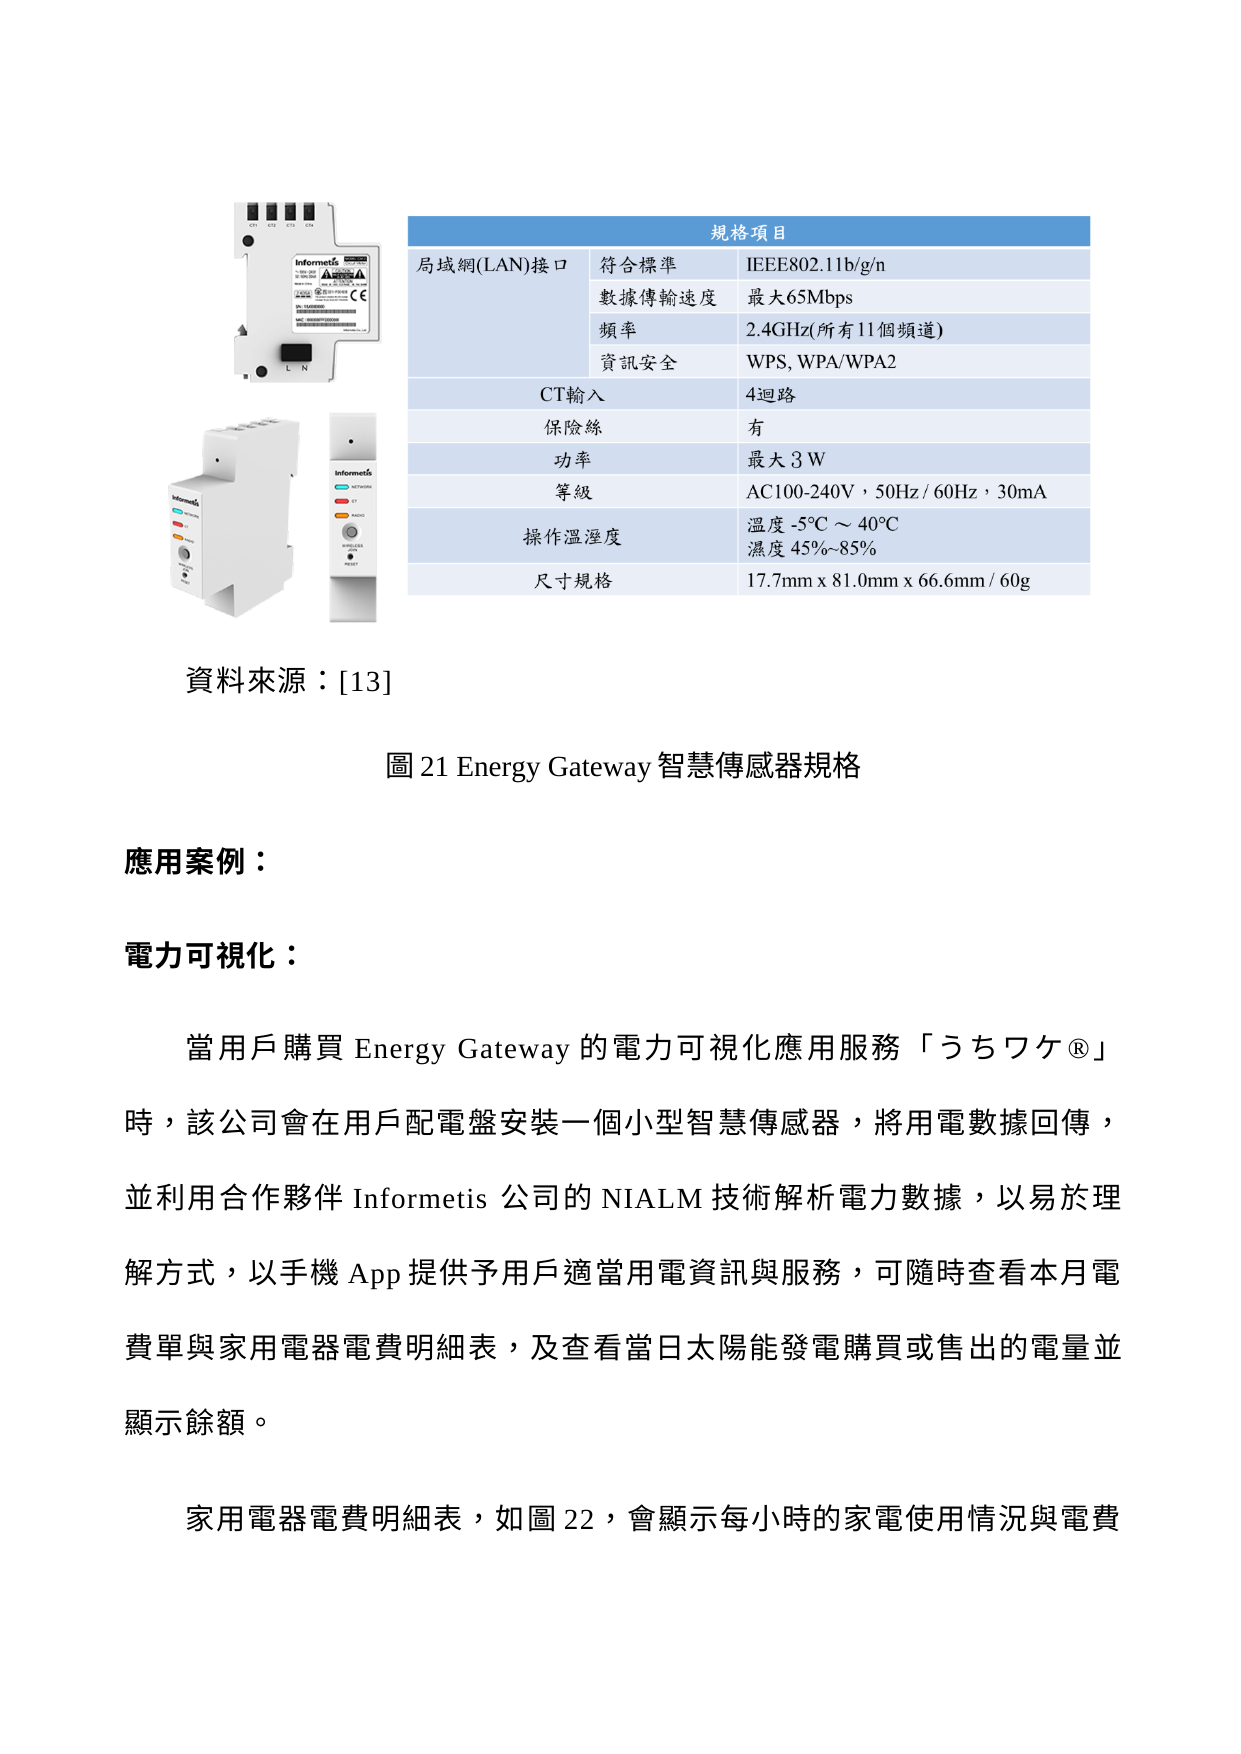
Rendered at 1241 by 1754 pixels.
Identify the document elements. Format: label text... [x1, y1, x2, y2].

text 圖21 Energy Gateway智慧傳感器規格 [124, 735, 1122, 785]
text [124, 1479, 1122, 1554]
text 電力可視化： [124, 916, 1122, 991]
text 當用戶購買Energy Gateway的電力可視化應用服務「うちワケ®」時，該公司會在用戶配電盤安裝一個小型智慧傳感器，將用電數據回傳，並利用合作夥伴Informetis 公司的NIALM技術解析電力數據，以易於理解方式，以手機App提供予用戶適當用電資訊與服務，可隨時查看本月電費單與家用電器電費明細表，及查看當日太陽能發電購買或售出的電量並顯示餘額。 [124, 1010, 1122, 1460]
picture [166, 202, 1093, 623]
table_header [124, 165, 1135, 623]
text 資料來源：[13] [124, 641, 1122, 716]
text 應用案例： [124, 823, 1122, 898]
